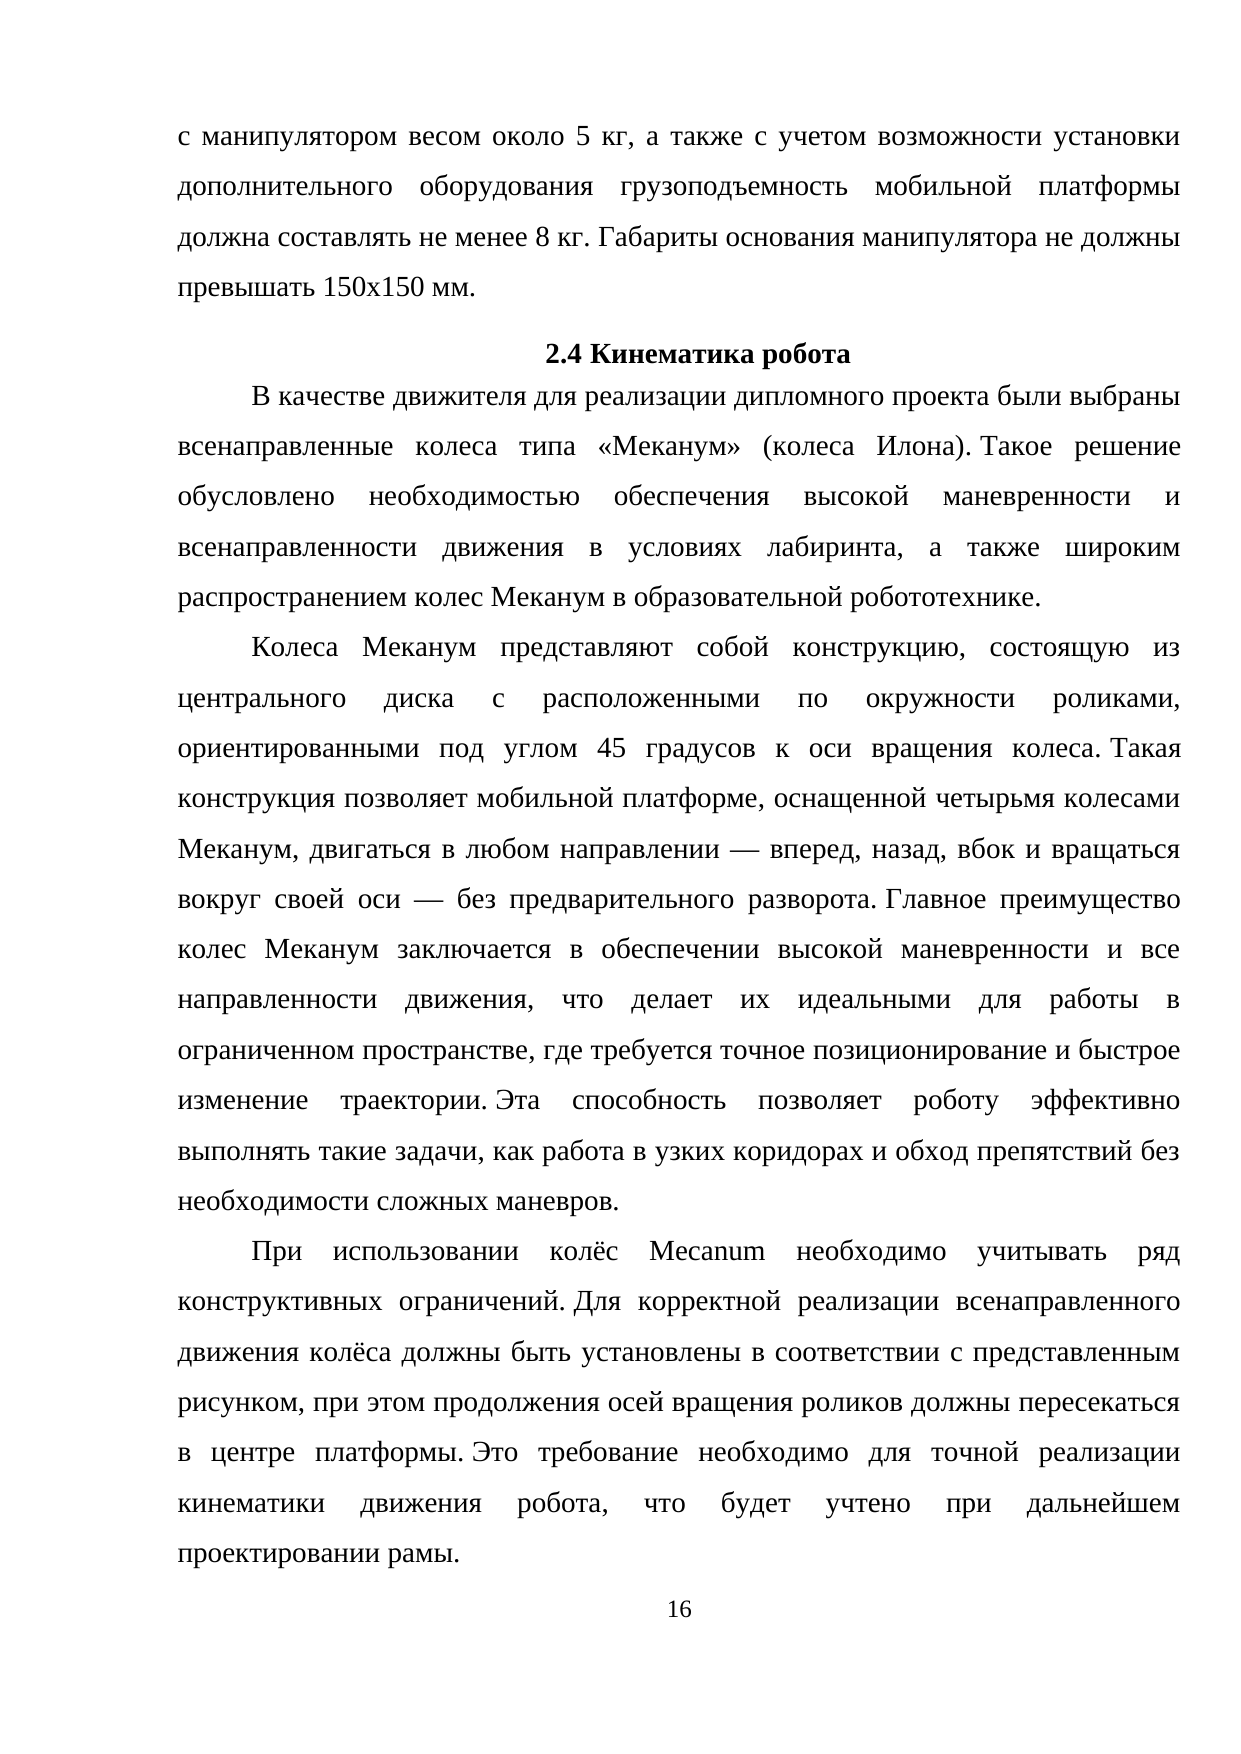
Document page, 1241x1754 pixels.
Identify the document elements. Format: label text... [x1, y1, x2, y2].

text При использовании колёс Mecanum необходимо учитывать ряд конструктивных ограничений. Для корректной реализации всенаправленного движения колёса должны быть установлены в соответствии с представленным рисунком, при этом продолжения осей вращения роликов должны пересекаться в центре платформы. Это требование необходимо для точной реализации кинематики движения робота, что будет учтено при дальнейшем проектировании рамы. [177, 1233, 1181, 1569]
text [177, 118, 1181, 303]
subtitle Кинематика робота [215, 336, 1181, 369]
text В качестве движителя для реализации дипломного проекта были выбраны всенаправленные колеса типа «Меканум» (колеса Илона). Такое решение обусловлено необходимостью обеспечения высокой маневренности и всенаправленности движения в условиях лабиринта, а также широким распространением колес Меканум в образовательной робототехнике. [177, 378, 1181, 613]
text Колеса Меканум представляют собой конструкцию, состоящую из центрального диска с расположенными по окружности роликами, ориентированными под углом 45 градусов к оси вращения колеса. Такая конструкция позволяет мобильной платформе, оснащенной четырьмя колесами Меканум, двигаться в любом направлении — вперед, назад, вбок и вращаться вокруг своей оси — без предварительного разворота. Главное преимущество колес Меканум заключается в обеспечении высокой маневренности и все направленности движения, что делает их идеальными для работы в ограниченном пространстве, где требуется точное позиционирование и быстрое изменение траектории. Эта способность позволяет роботу эффективно выполнять такие задачи, как работа в узких коридорах и обход препятствий без необходимости сложных маневров. [177, 629, 1181, 1216]
